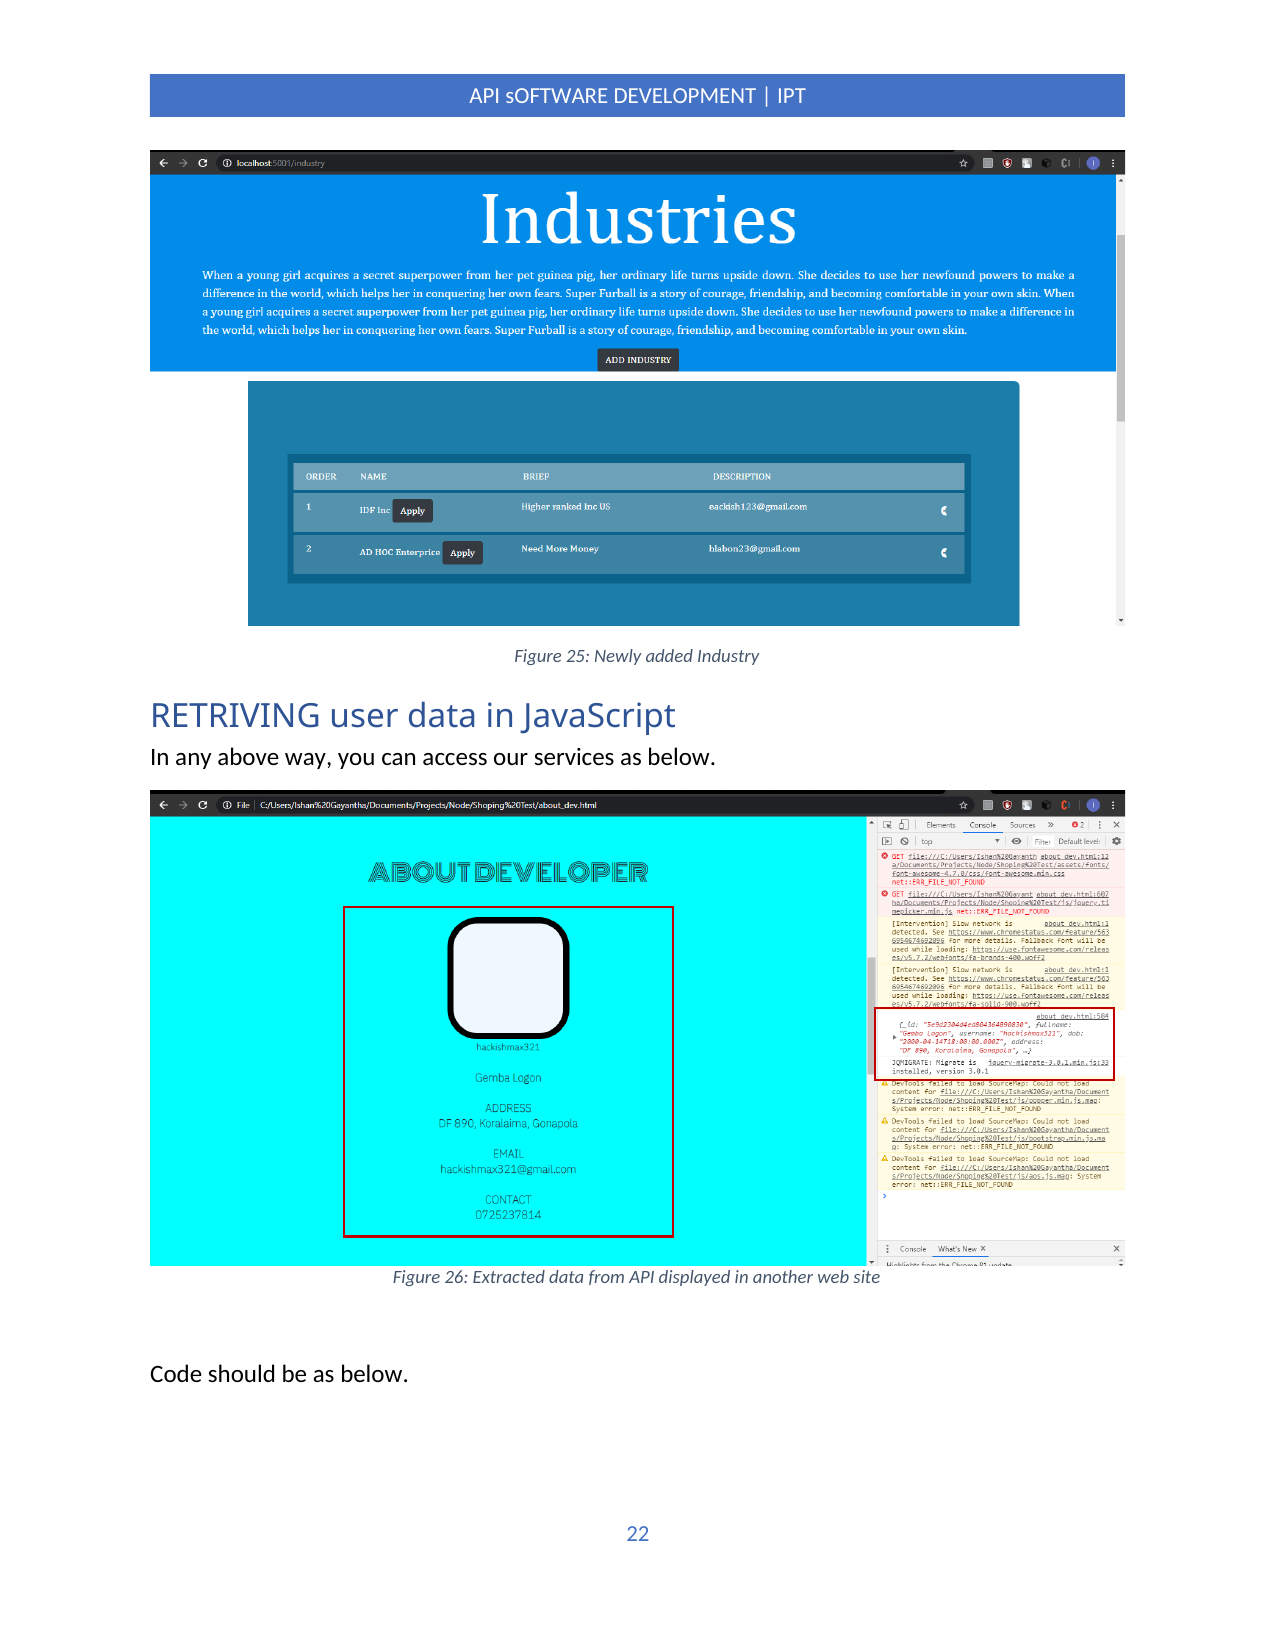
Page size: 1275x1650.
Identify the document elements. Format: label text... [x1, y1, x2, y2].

text In any above way, you can access our services as below. [150, 741, 1125, 771]
text Figure 26: Extracted data from API displayed in another web site [150, 1266, 1125, 1288]
picture [150, 150, 1125, 626]
subtitle RETRIVING user data in JavaScript [150, 692, 1125, 737]
text Code should be as below. [150, 1359, 1125, 1389]
picture [150, 790, 1125, 1266]
text Figure 25: Newly added Industry [150, 644, 1125, 667]
